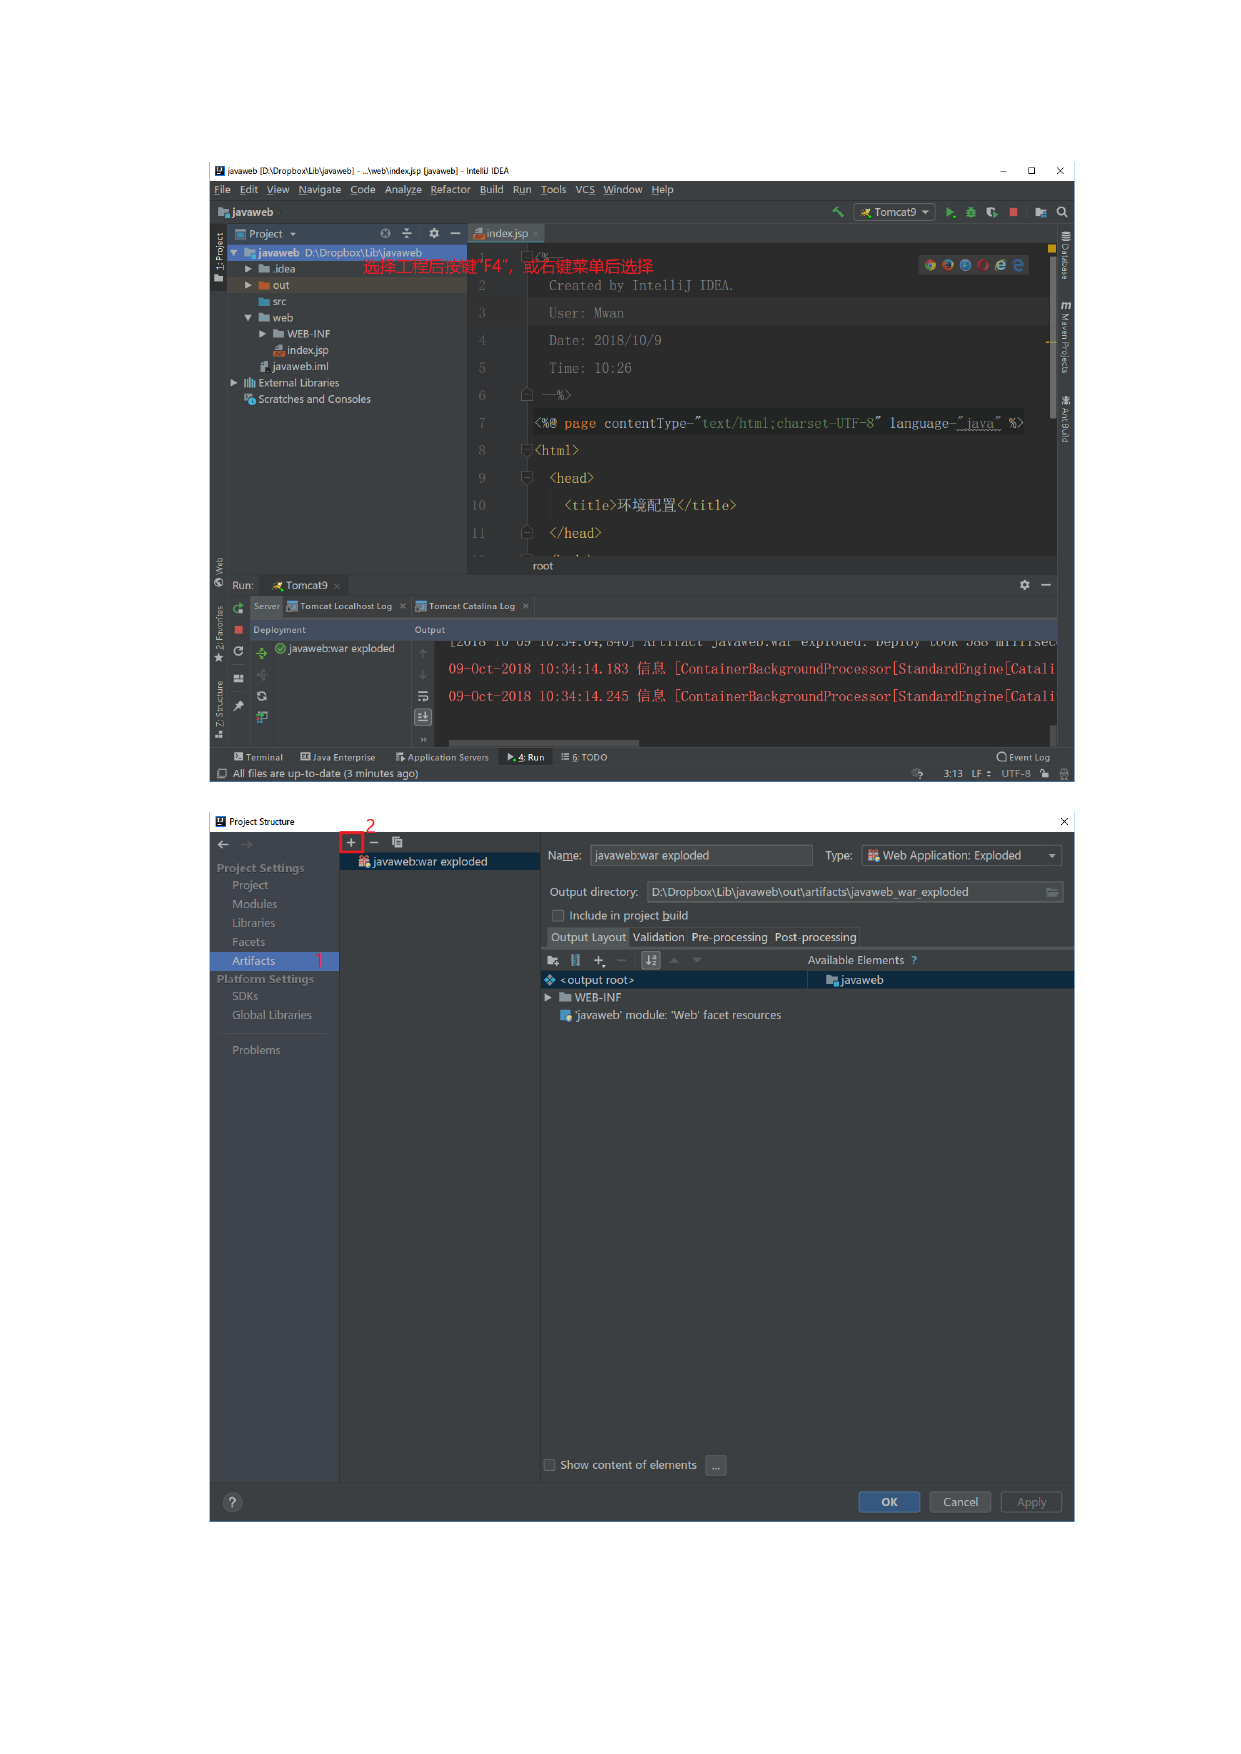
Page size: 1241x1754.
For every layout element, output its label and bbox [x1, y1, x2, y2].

picture [209, 162, 1075, 782]
picture [209, 812, 1075, 1522]
